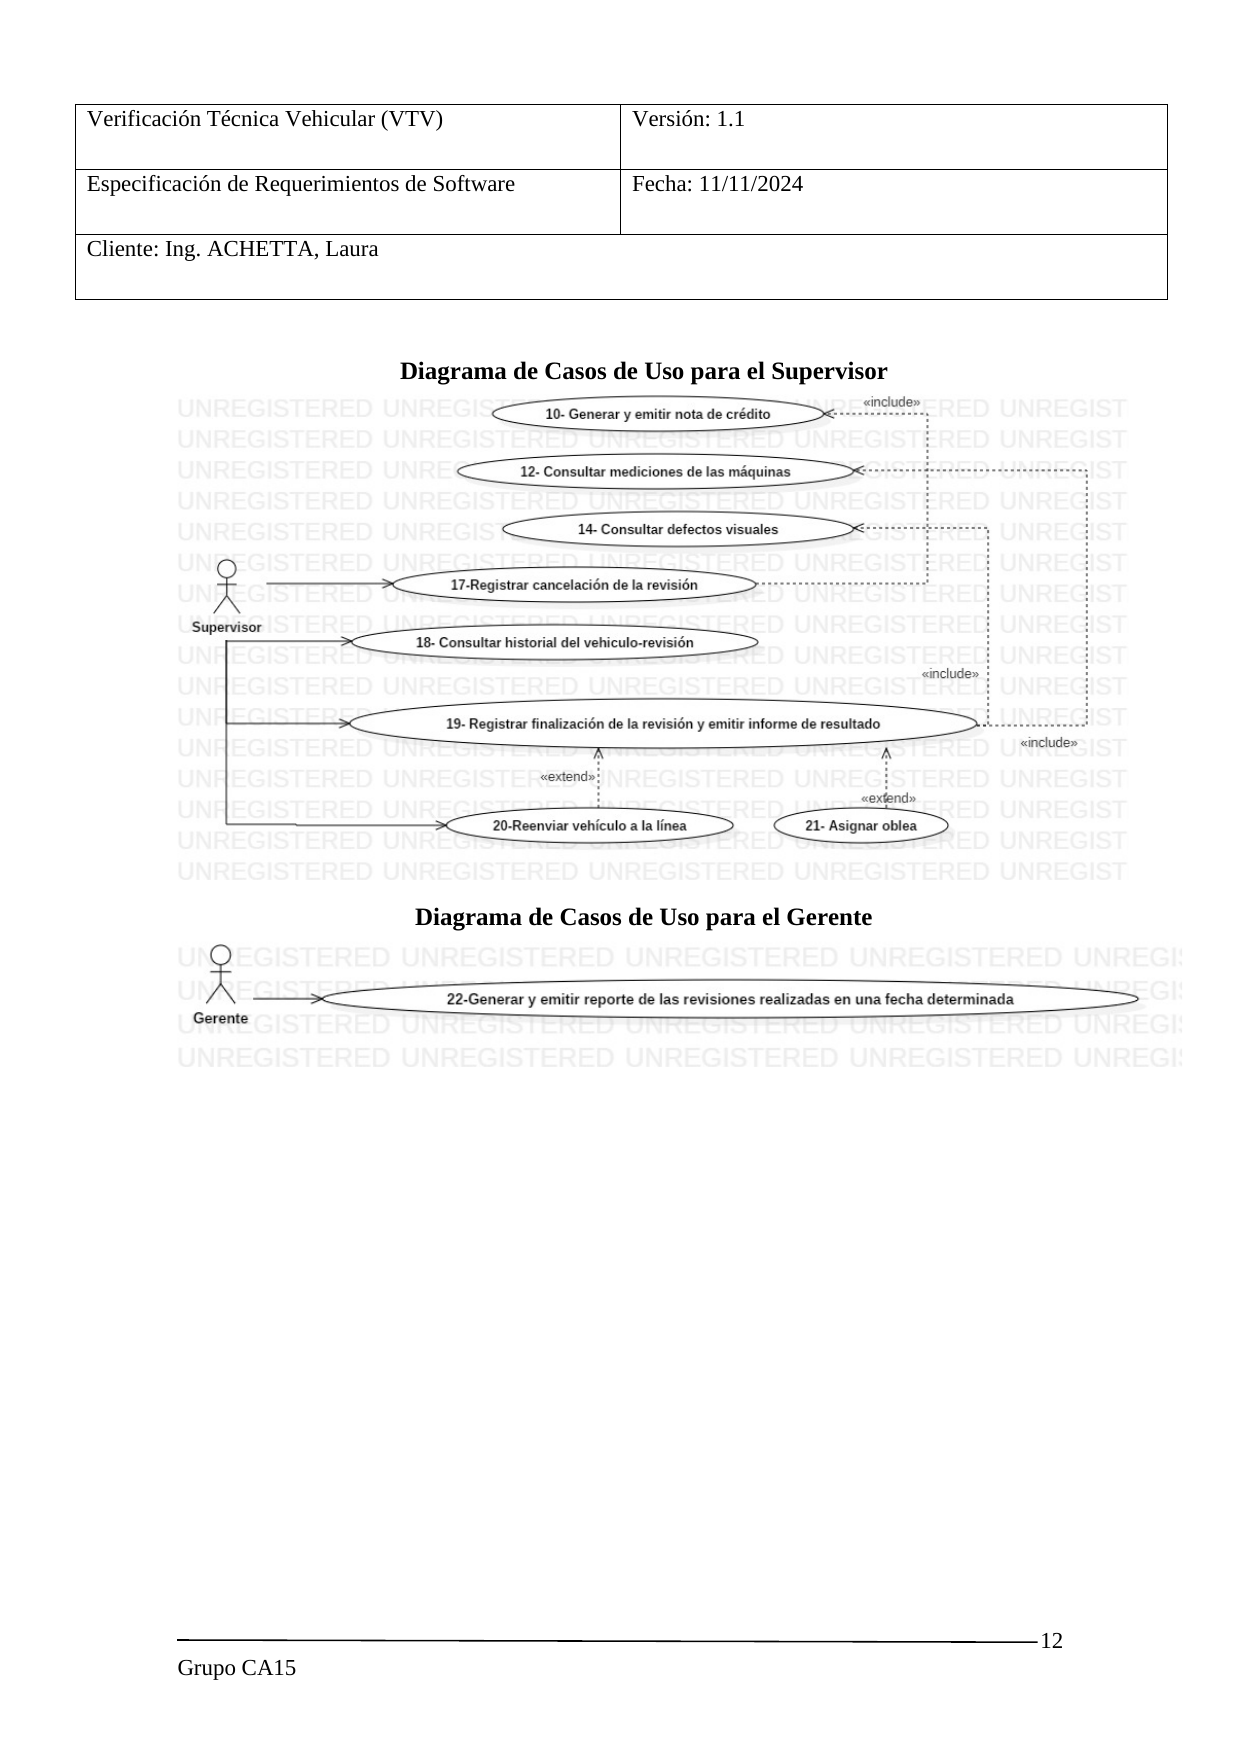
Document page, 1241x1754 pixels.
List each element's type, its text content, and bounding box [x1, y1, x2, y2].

subtitle Diagrama de Casos de Uso para el Supervisor [224, 356, 1063, 384]
picture [177, 933, 1183, 1077]
picture [177, 386, 1129, 884]
subtitle Diagrama de Casos de Uso para el Gerente [224, 902, 1063, 931]
